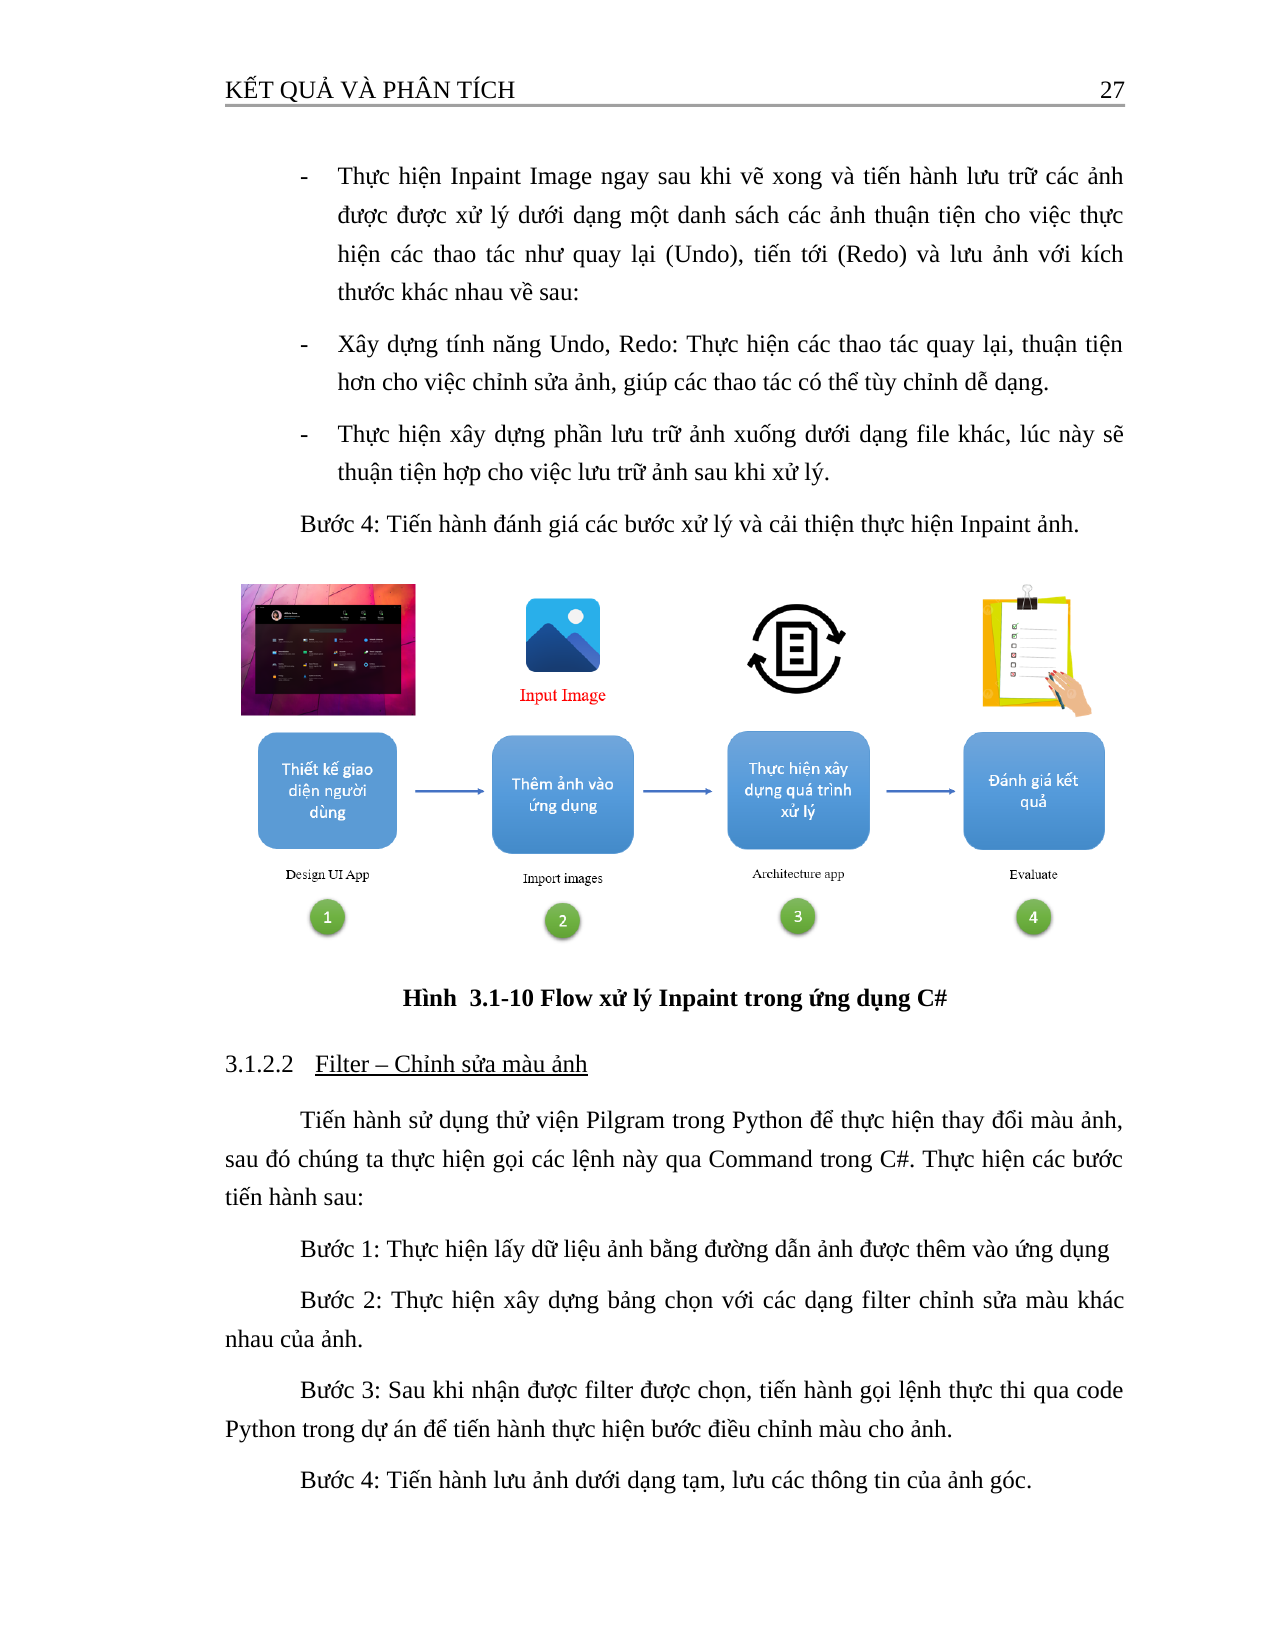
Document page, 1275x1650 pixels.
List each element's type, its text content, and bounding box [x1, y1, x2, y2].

text Bước 3: Sau khi nhận được filter được chọn, tiến hành gọi lệnh thực thi qua code Python trong dự án để tiến hành thực hiện bước điều chỉnh màu cho ảnh. [225, 1375, 1125, 1442]
list Thực hiện xây dựng phần lưu trữ ảnh xuống dưới dạng file khác, lúc này sẽ thuận tiện hợp cho việc lưu trữ ảnh sau khi xử lý. [300, 419, 1125, 486]
subtitle Filter – Chỉnh sửa màu ảnh [225, 1049, 1125, 1078]
text Bước 1: Thực hiện lấy dữ liệu ảnh bằng đường dẫn ảnh được thêm vào ứng dụng [225, 1234, 1125, 1262]
list Xây dựng tính năng Undo, Redo: Thực hiện các thao tác quay lại, thuận tiện hơn cho việc chỉnh sửa ảnh, giúp các thao tác có thể tùy chỉnh dễ dạng. [300, 329, 1125, 396]
text Bước 4: Tiến hành đánh giá các bước xử lý và cải thiện thực hiện Inpaint ảnh. [225, 509, 1125, 537]
text Tiến hành sử dụng thử viện Pilgram trong Python để thực hiện thay đổi màu ảnh, sau đó chúng ta thực hiện gọi các lệnh này qua Command trong C#. Thực hiện các bước tiến hành sau: [225, 1105, 1125, 1211]
text Bước 4: Tiến hành lưu ảnh dưới dạng tạm, lưu các thông tin của ảnh góc. [225, 1465, 1125, 1494]
text Bước 2: Thực hiện xây dựng bảng chọn với các dạng filter chỉnh sửa màu khác nhau của ảnh. [225, 1285, 1125, 1352]
list Thực hiện Inpaint Image ngay sau khi vẽ xong và tiến hành lưu trữ các ảnh được được xử lý dưới dạng một danh sách các ảnh thuận tiện cho việc thực hiện các thao tác như quay lại (Undo), tiến tới (Redo) và lưu ảnh với kích thước khác nhau về sau: [300, 161, 1125, 306]
picture [225, 560, 1125, 949]
